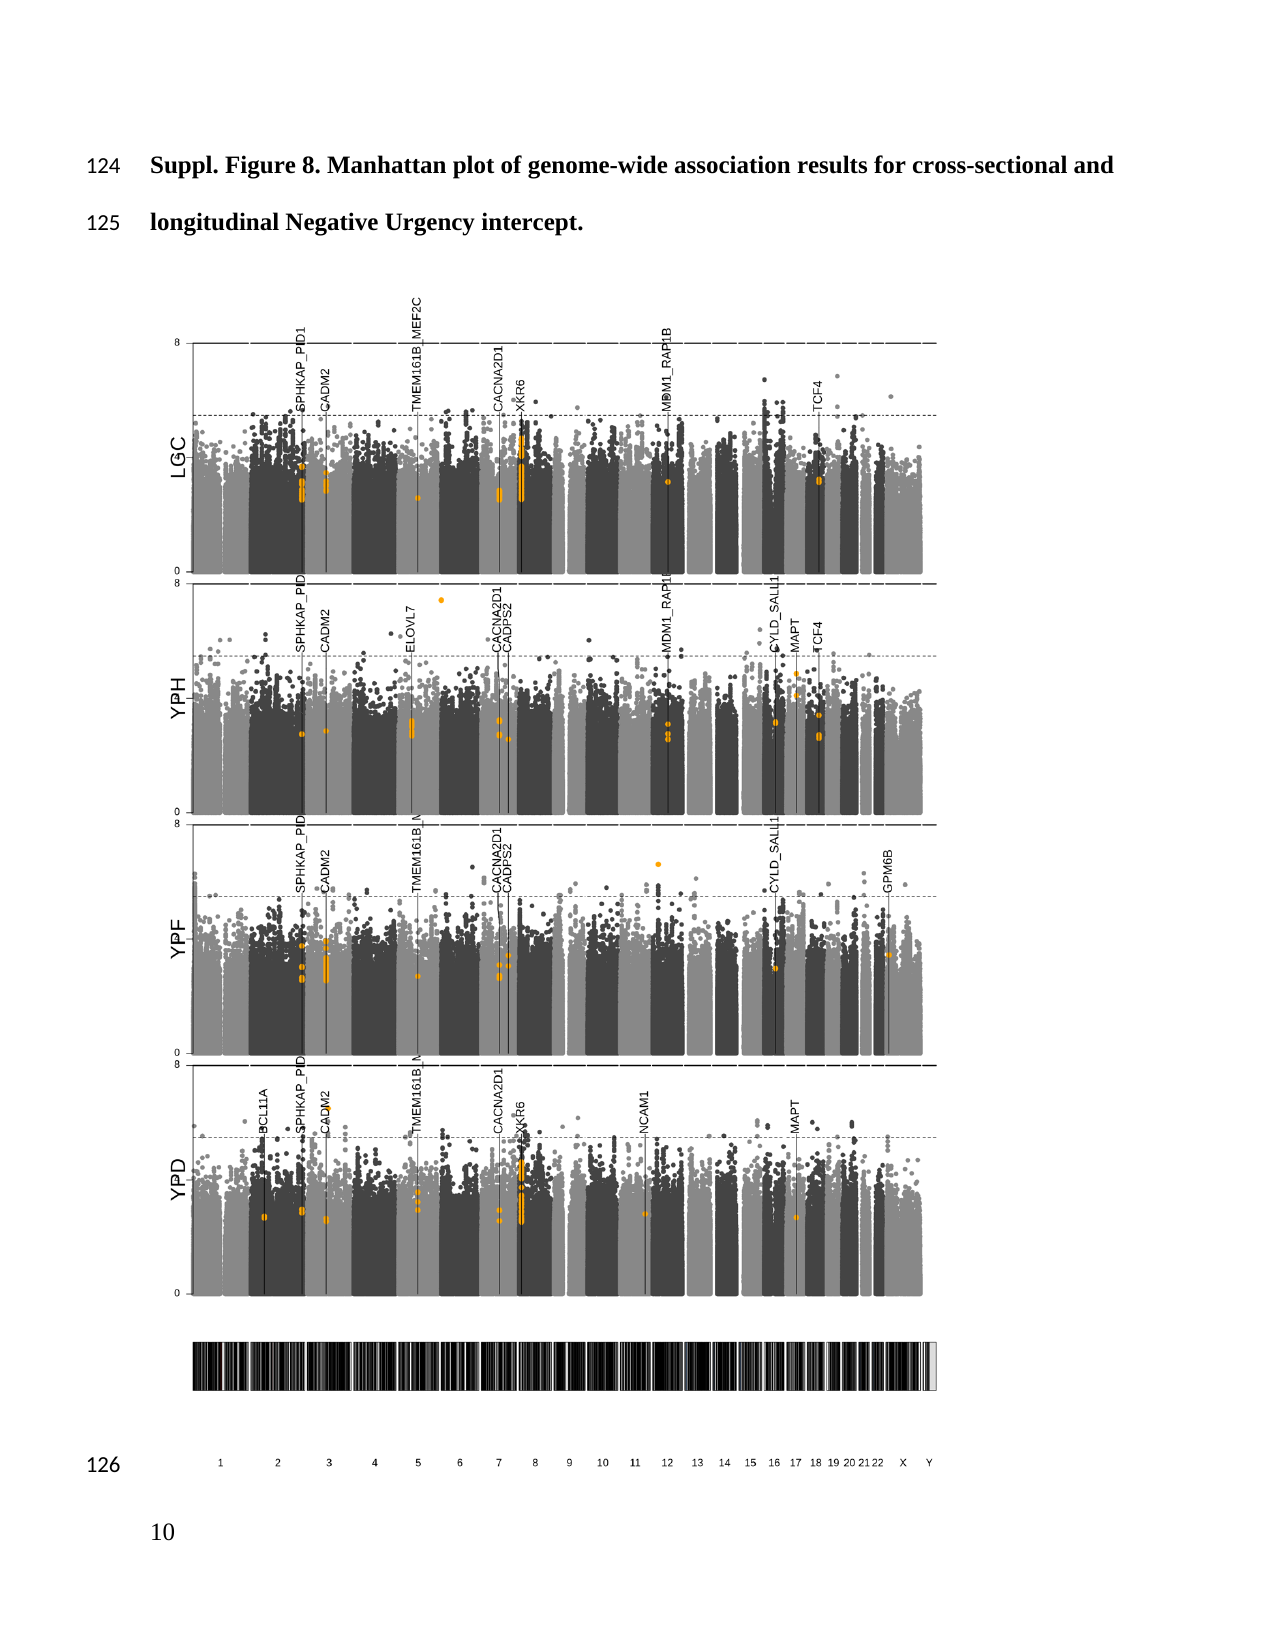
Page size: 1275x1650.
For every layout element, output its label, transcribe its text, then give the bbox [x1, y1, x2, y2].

picture [150, 281, 981, 1473]
text Suppl. Figure 8. Manhattan plot of genome-wide association results for cross-sectional and longitudinal Negative Urgency intercept. [150, 150, 1125, 236]
